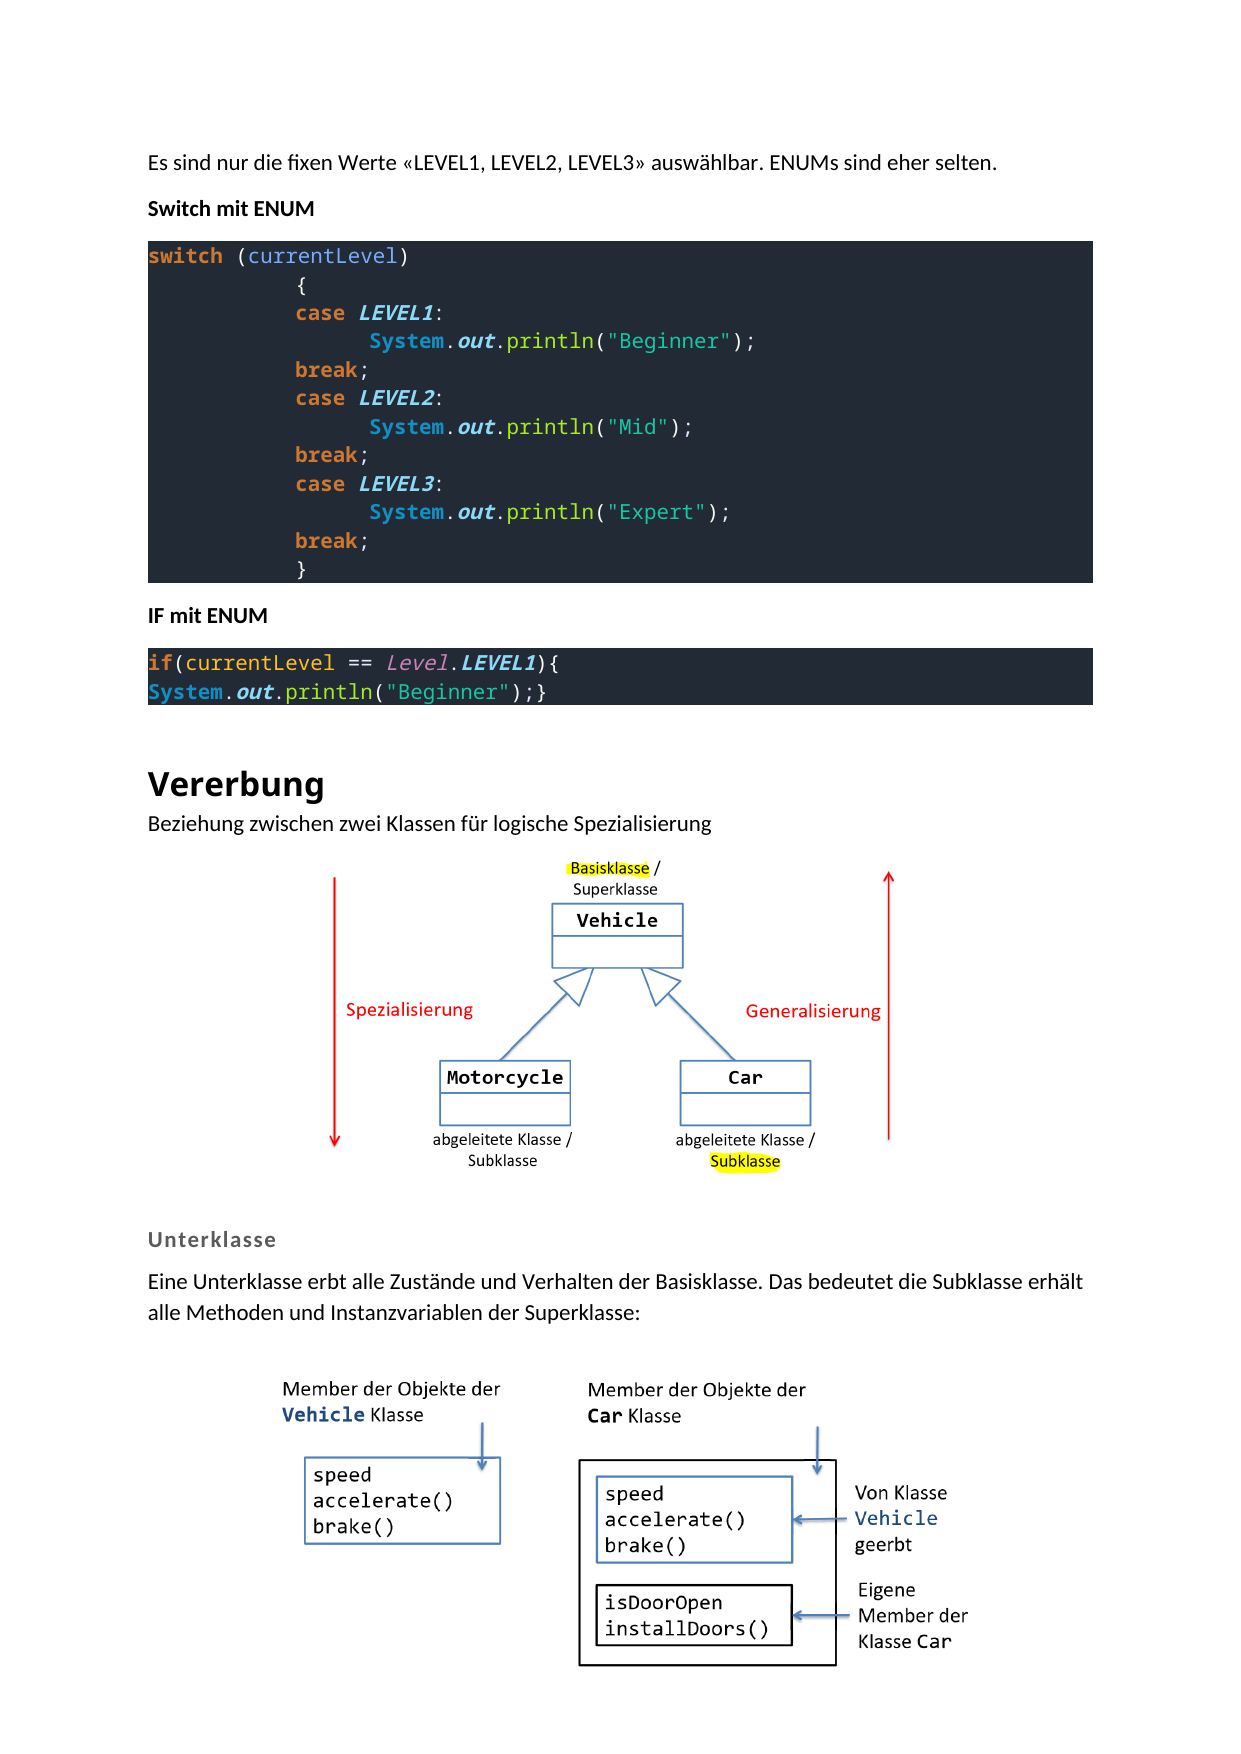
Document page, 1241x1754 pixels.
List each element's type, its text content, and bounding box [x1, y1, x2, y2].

text break; [148, 355, 1093, 383]
subtitle Unterklasse [148, 864, 1093, 1253]
text case LEVEL1: [148, 298, 1093, 327]
text System.out.println("Mid"); [148, 412, 1093, 440]
text Switch mit ENUM [148, 194, 1093, 222]
subtitle Vererbung [148, 760, 1093, 806]
text break; [148, 440, 1093, 469]
text switch (currentLevel) [148, 241, 1093, 270]
text case LEVEL2: [148, 383, 1093, 412]
text { [148, 270, 1093, 298]
text IF mit ENUM [148, 601, 1093, 629]
text case LEVEL3: [148, 469, 1093, 497]
text System.out.println("Expert"); [148, 497, 1093, 526]
text Eine Unterklasse erbt alle Zustände und Verhalten der Basisklasse. Das bedeutet die Subklasse erhält alle Methoden und Instanzvariablen der Superklasse: [148, 1267, 1093, 1326]
text Beziehung zwischen zwei Klassen für logische Spezialisierung [148, 809, 1093, 837]
text System.out.println("Beginner"); [148, 327, 1093, 355]
text System.out.println("Beginner");} [148, 677, 1093, 705]
text } [148, 554, 1093, 583]
text break; [148, 526, 1093, 554]
text if(currentLevel == Level.LEVEL1){ [148, 648, 1093, 677]
text Es sind nur die fixen Werte «LEVEL1, LEVEL2, LEVEL3» auswählbar. ENUMs sind eher selten. [148, 148, 1093, 176]
